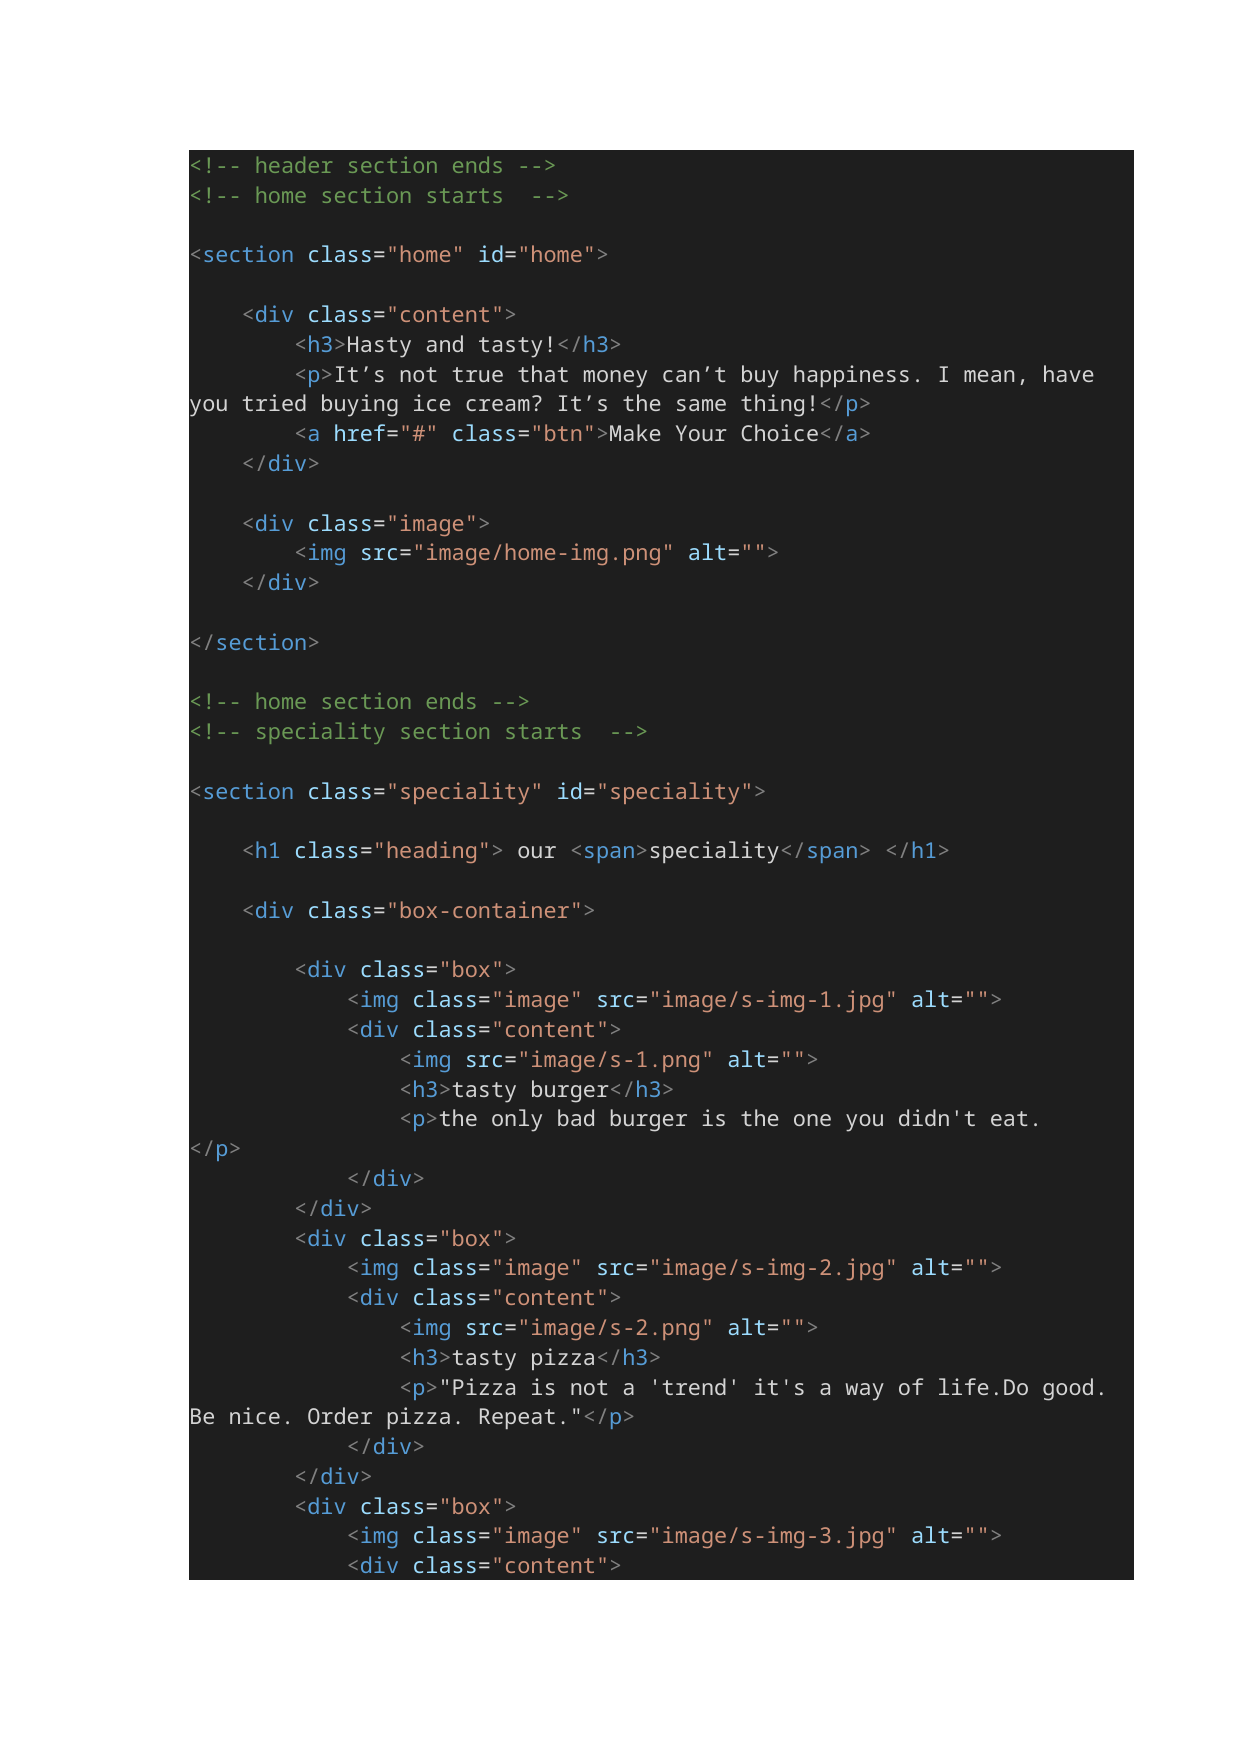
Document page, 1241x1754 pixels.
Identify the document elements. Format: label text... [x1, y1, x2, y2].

text <img src="image/s-1.png" alt=""> [189, 1044, 1134, 1073]
text </div> [189, 1431, 1134, 1461]
text <div class="box-container"> [189, 895, 1134, 924]
text <div class="content"> [189, 1014, 1134, 1044]
text <section class="home" id="home"> [189, 239, 1134, 269]
text <h3>Hasty and tasty!</h3> [189, 329, 1134, 358]
text <!-- home section starts --> [189, 180, 1134, 209]
text </div> [189, 567, 1134, 597]
text <img src="image/s-2.png" alt=""> [189, 1312, 1134, 1342]
text <!-- home section ends --> [189, 686, 1134, 716]
text </div> [189, 1193, 1134, 1222]
text <h3>tasty burger</h3> [189, 1073, 1134, 1103]
text </div> [189, 1461, 1134, 1491]
text <img class="image" src="image/s-img-3.jpg" alt=""> [189, 1520, 1134, 1550]
text <div class="box"> [189, 1222, 1134, 1252]
text </section> [189, 627, 1134, 656]
text <div class="box"> [189, 1491, 1134, 1520]
text </div> [189, 1163, 1134, 1193]
text <div class="content"> [189, 1550, 1134, 1580]
text <p>"Pizza is not a 'trend' it's a way of life.Do good. Be nice. Order pizza. Repeat."</p> [189, 1371, 1134, 1431]
text <div class="content"> [189, 299, 1134, 329]
text <div class="image"> [189, 507, 1134, 537]
text <img class="image" src="image/s-img-1.jpg" alt=""> [189, 984, 1134, 1014]
text <img src="image/home-img.png" alt=""> [189, 537, 1134, 567]
text <div class="content"> [189, 1282, 1134, 1312]
text <div class="box"> [189, 954, 1134, 984]
text <!-- speciality section starts --> [189, 716, 1134, 746]
text <a href="#" class="btn">Make Your Choice</a> [189, 418, 1134, 448]
text <h1 class="heading"> our <span>speciality</span> </h1> [189, 835, 1134, 865]
text <h3>tasty pizza</h3> [189, 1342, 1134, 1371]
text <p>the only bad burger is the one you didn't eat. </p> [189, 1103, 1134, 1163]
text <p>It’s not true that money can’t buy happiness. I mean, have you tried buying ice cream? It’s the same thing!</p> [189, 358, 1134, 418]
text <!-- header section ends --> [189, 150, 1134, 180]
text <section class="speciality" id="speciality"> [189, 776, 1134, 805]
text </div> [189, 448, 1134, 478]
text <img class="image" src="image/s-img-2.jpg" alt=""> [189, 1252, 1134, 1282]
